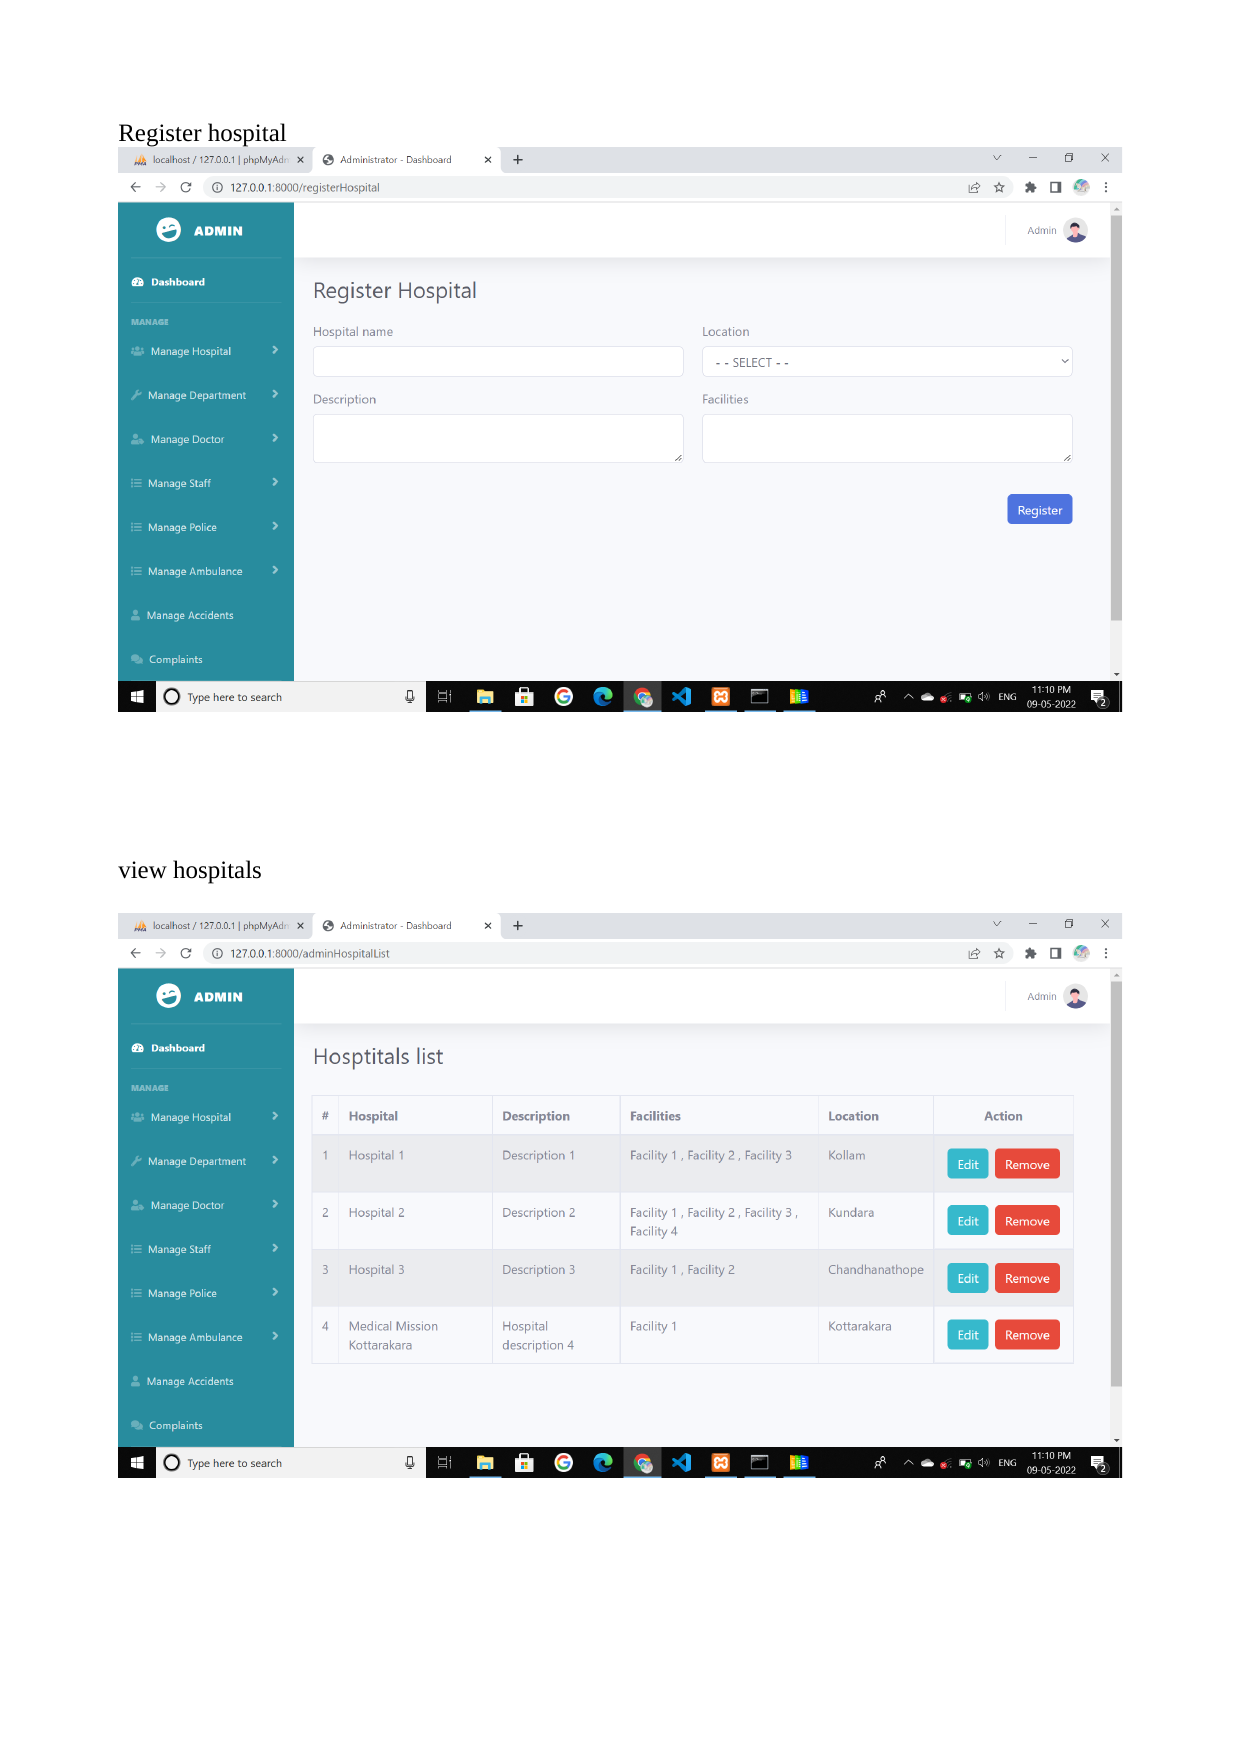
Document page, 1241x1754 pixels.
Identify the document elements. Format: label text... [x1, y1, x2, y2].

text Register hospital [118, 118, 1122, 147]
text view hospitals [118, 855, 1122, 884]
picture [118, 913, 1123, 1478]
picture [118, 147, 1123, 712]
